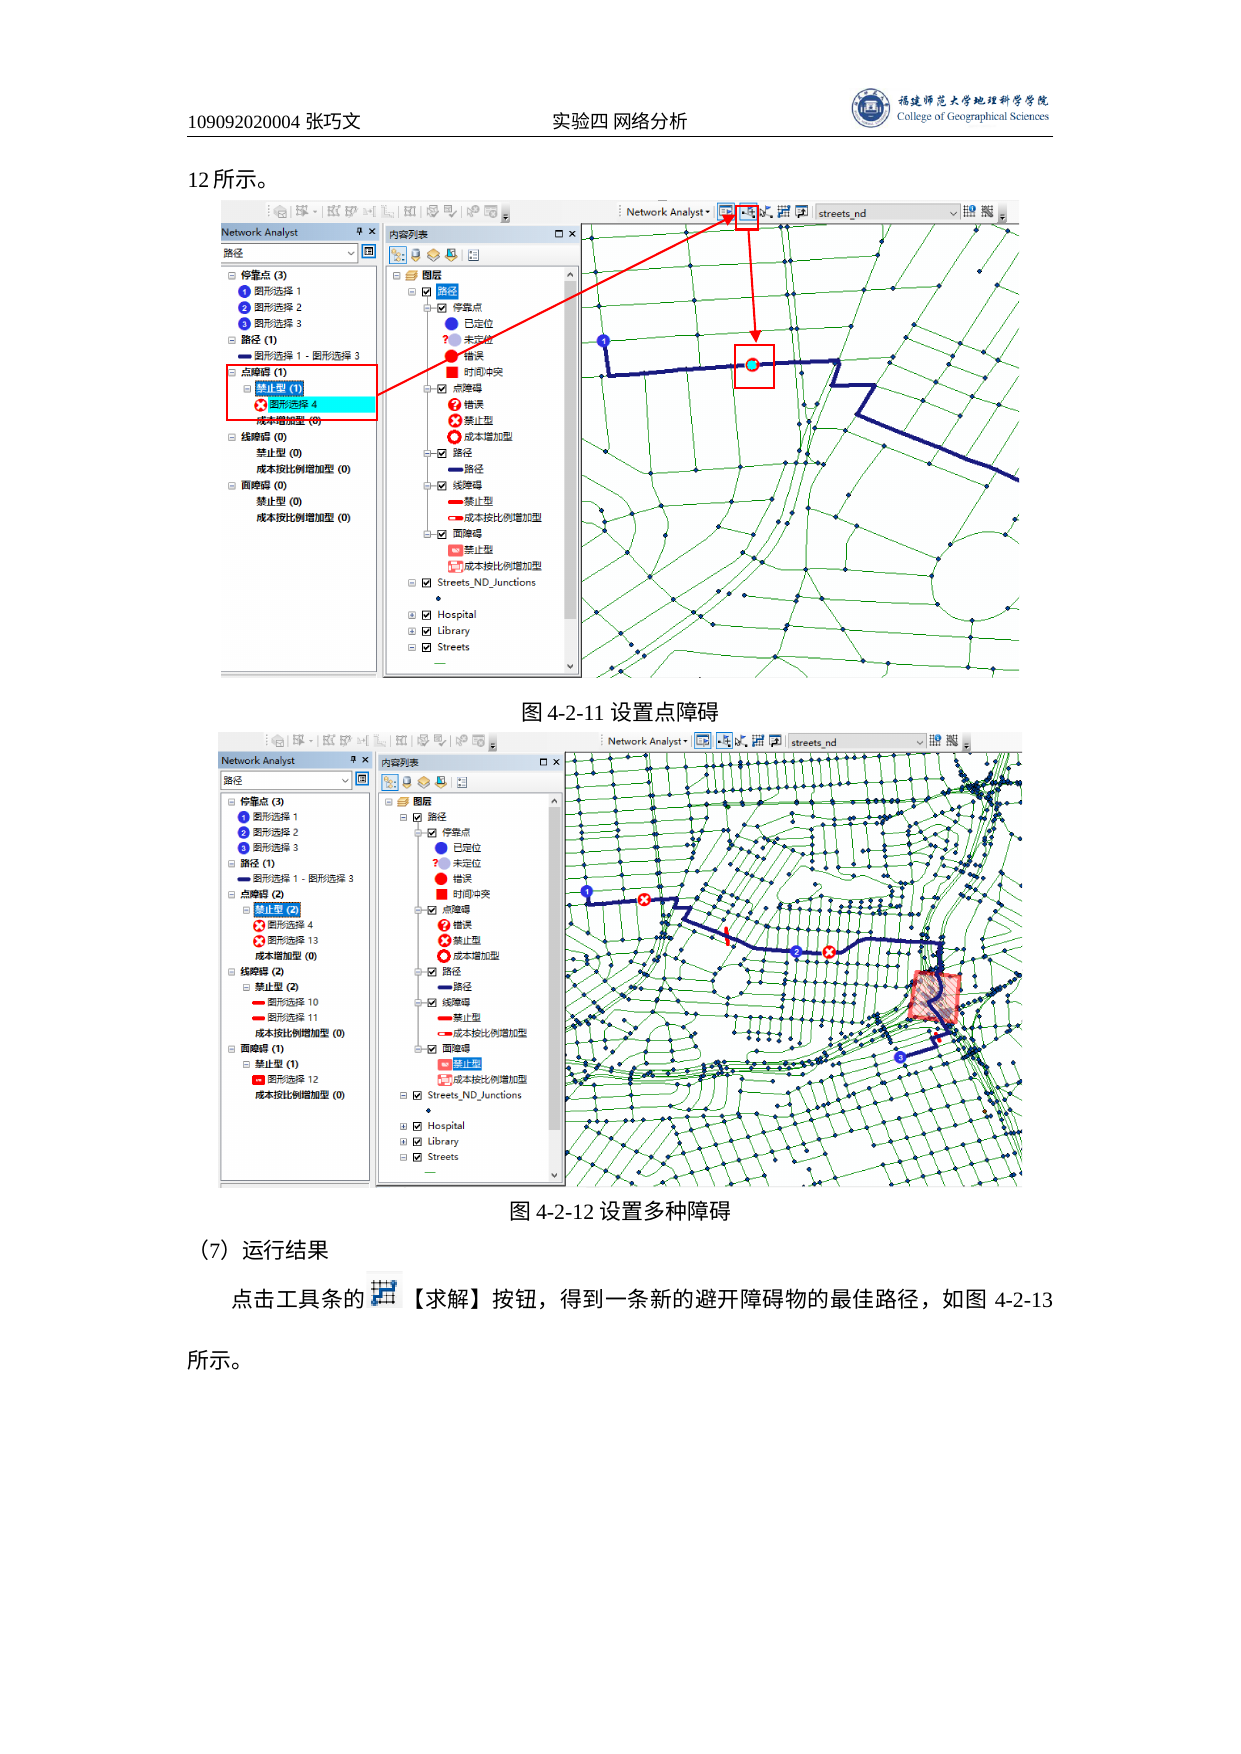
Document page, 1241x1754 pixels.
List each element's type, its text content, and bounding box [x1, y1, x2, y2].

text 图4-2-11 设置点障碍 [187, 694, 1053, 727]
picture [366, 1271, 403, 1308]
text （7）运行结果 [187, 1233, 1053, 1265]
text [187, 162, 1053, 194]
picture [218, 732, 1023, 1188]
picture [221, 200, 1020, 678]
picture [849, 88, 1053, 129]
text 图4-2-12 设置多种障碍 [187, 1194, 1053, 1226]
text 点击工具条的【求解】按钮，得到一条新的避开障碍物的最佳路径，如图4-2-13所示。 [187, 1271, 1053, 1375]
